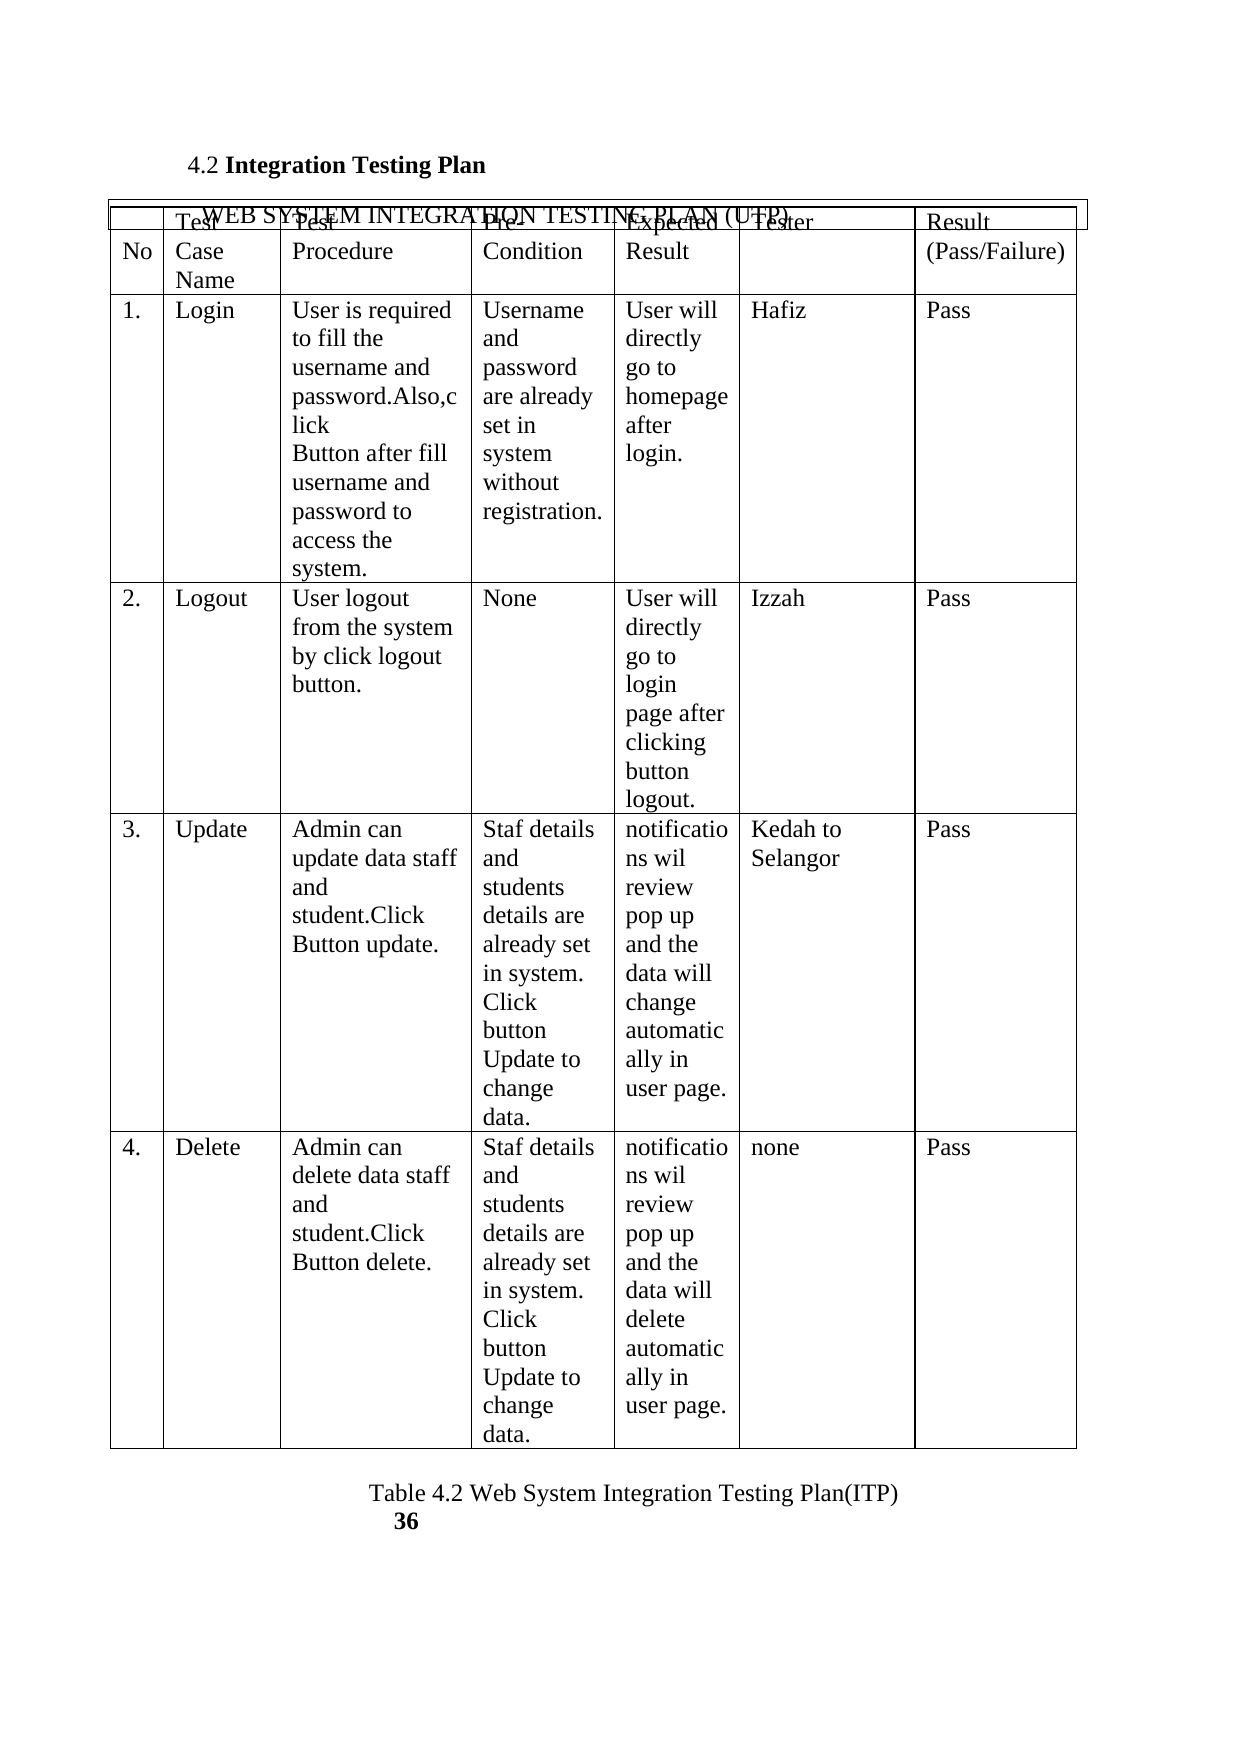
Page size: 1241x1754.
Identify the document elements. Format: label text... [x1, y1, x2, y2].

table_header Test Procedure [281, 208, 471, 294]
table_cell notifications wil review pop up and the data will delete automatically in user page. [615, 1132, 739, 1448]
table_cell Pass [916, 295, 1076, 582]
table_header Test Case Name [164, 208, 280, 294]
table_header Tester [740, 208, 914, 294]
table_cell 2. [111, 583, 163, 813]
table_header Pre- Condition [472, 208, 614, 294]
table_header Result (Pass/Failure) [916, 208, 1076, 294]
text Table 4.2 Web System Integration Testing Plan(ITP) [187, 1478, 1053, 1506]
table_cell 4. [111, 1132, 163, 1448]
table_cell Login [164, 295, 280, 582]
table_cell Hafiz [740, 295, 914, 582]
table_cell Pass [916, 1132, 1076, 1448]
table_cell Pass [916, 583, 1076, 813]
table_cell Kedah to Selangor [740, 814, 914, 1131]
table_cell 3. [111, 814, 163, 1131]
table_header No [111, 208, 163, 294]
table_cell Admin can delete data staff and student.Click Button delete. [281, 1132, 471, 1448]
table_cell User logout from the system by click logout button. [281, 583, 471, 813]
table_cell Staf details and students details are already set in system. Click button Update to change data. [472, 1132, 614, 1448]
table_cell Admin can update data staff and student.Click Button update. [281, 814, 471, 1131]
text 36 [187, 1506, 1053, 1535]
text 4.2 Integration Testing Plan [187, 150, 1053, 179]
table_cell None [472, 583, 614, 813]
table_cell User will directly go to login page after clicking button logout. [615, 583, 739, 813]
table_cell none [740, 1132, 914, 1448]
table_cell Logout [164, 583, 280, 813]
table_cell Username and password are already set in system without registration. [472, 295, 614, 582]
table_cell notifications wil review pop up and the data will change automatically in user page. [615, 814, 739, 1131]
table_cell Update [164, 814, 280, 1131]
table_cell Pass [916, 814, 1076, 1131]
table_cell Staf details and students details are already set in system. Click button Update to change data. [472, 814, 614, 1131]
table_cell User will directly go to homepage after login. [615, 295, 739, 582]
table_cell 1. [111, 295, 163, 582]
table_cell Izzah [740, 583, 914, 813]
table_cell User is required to fill the username and password.Also,click Button after fill username and password to access the system. [281, 295, 471, 582]
table_cell Delete [164, 1132, 280, 1448]
table_header WEB SYSTEM INTEGRATION TESTING PLAN (UTP) [109, 200, 1087, 229]
table_header Expected Result [615, 208, 739, 294]
